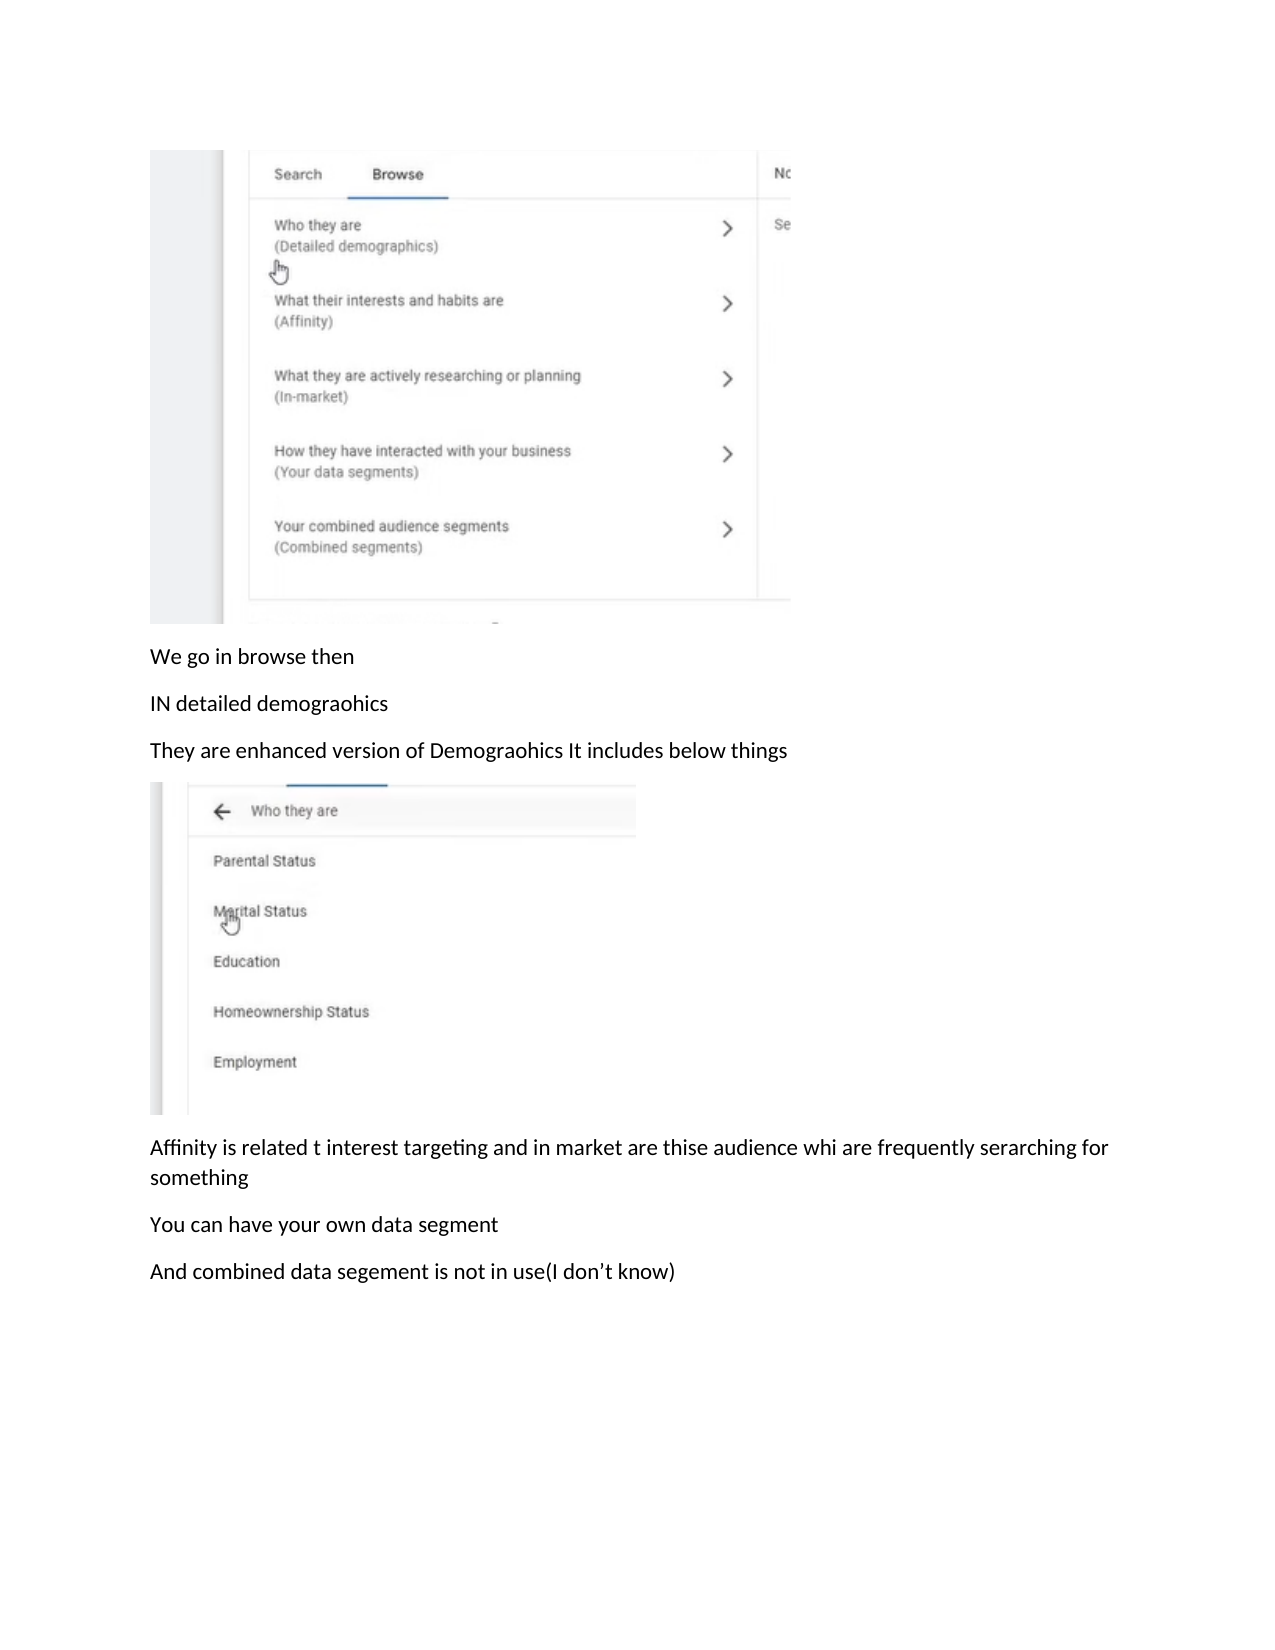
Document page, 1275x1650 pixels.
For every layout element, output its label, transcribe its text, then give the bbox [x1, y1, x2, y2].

text We go in browse then [150, 642, 1125, 670]
text And combined data segement is not in use(I don’t know) [150, 1257, 1125, 1285]
text Affinity is related t interest targeting and in market are thise audience whi are frequently serarching for something [150, 1133, 1125, 1191]
text They are enhanced version of Demograohics It includes below things [150, 736, 1125, 764]
text You can have your own data segment [150, 1210, 1125, 1238]
picture [150, 782, 636, 1115]
text IN detailed demograohics [150, 689, 1125, 717]
picture [150, 150, 791, 624]
